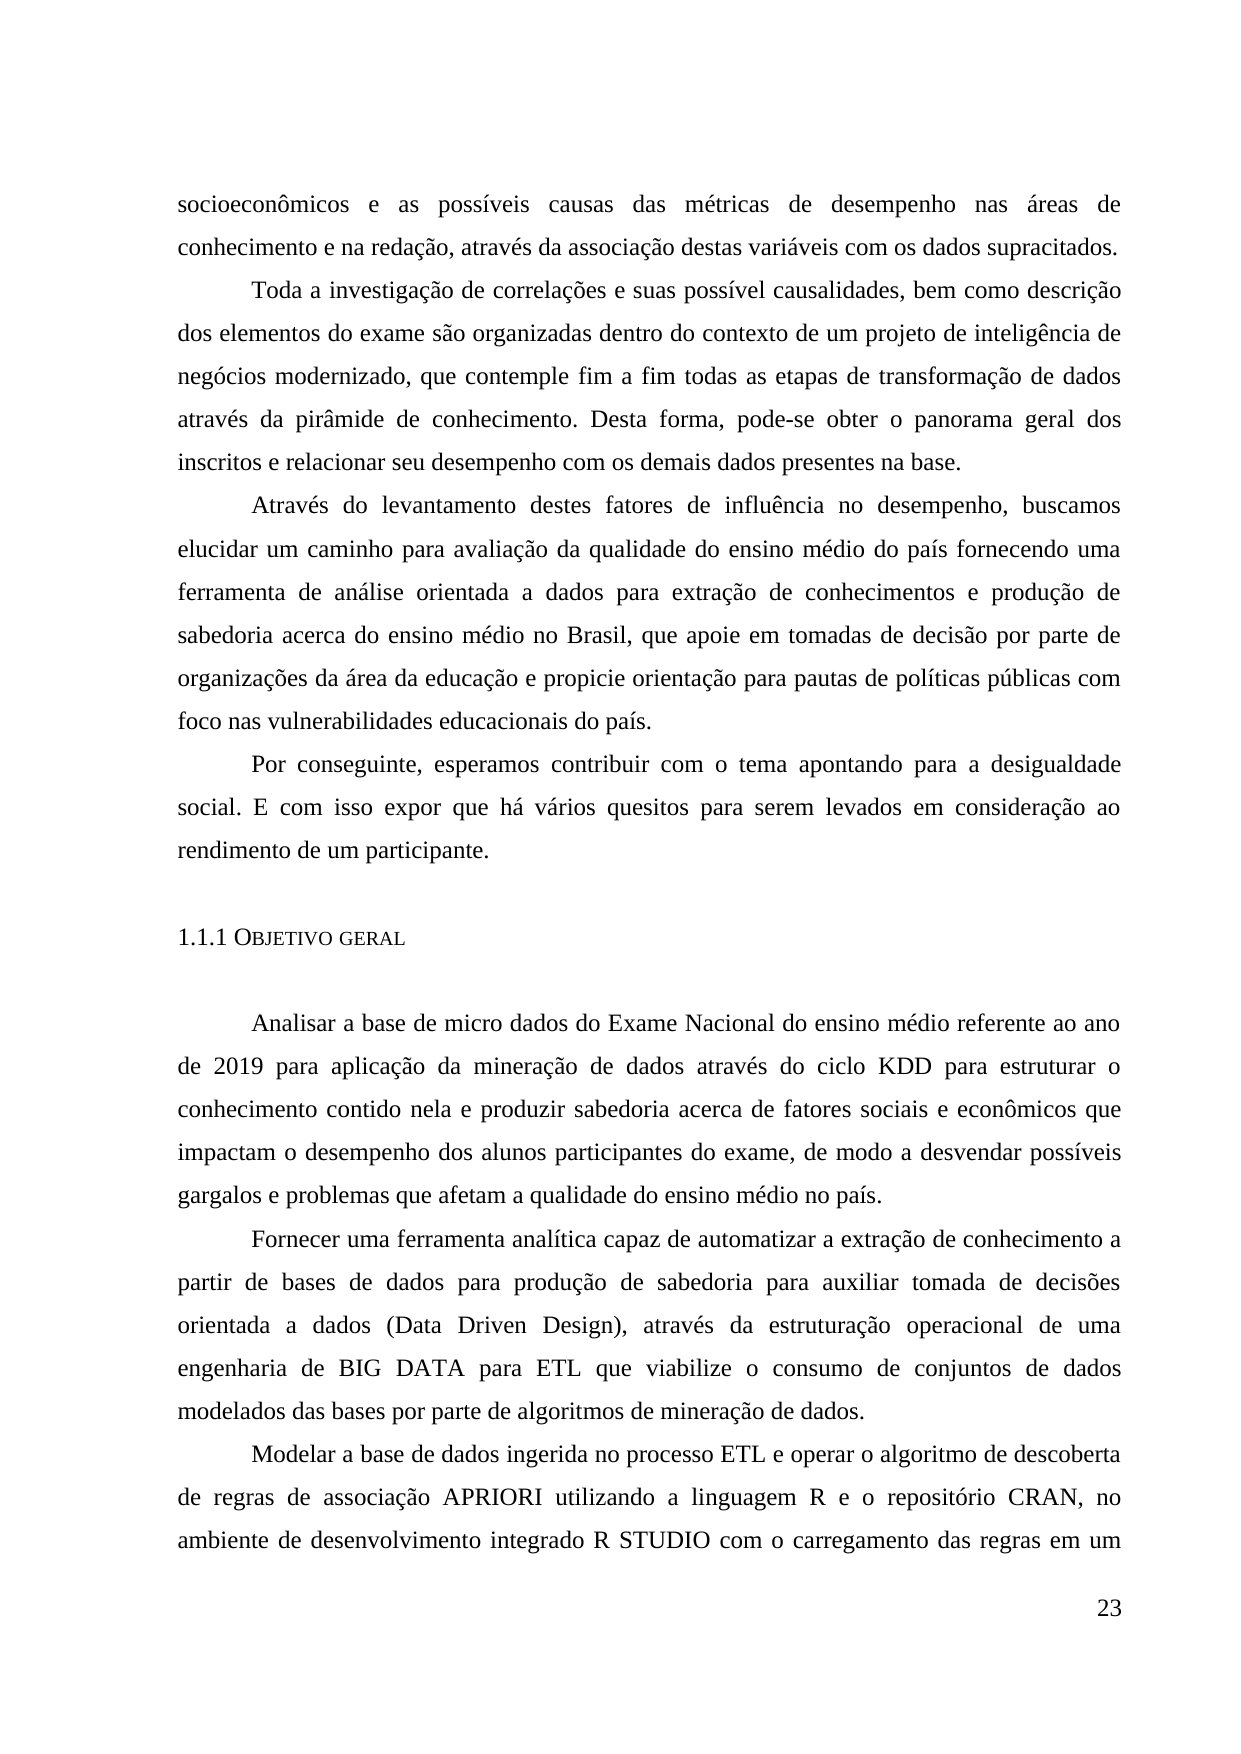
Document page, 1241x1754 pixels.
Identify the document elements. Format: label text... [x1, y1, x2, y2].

text Toda a investigação de correlações e suas possível causalidades, bem como descrição dos elementos do exame são organizadas dentro do contexto de um projeto de inteligência de negócios modernizado, que contemple fim a fim todas as etapas de transformação de dados através da pirâmide de conhecimento. Desta forma, pode-se obter o panorama geral dos inscritos e relacionar seu desempenho com os demais dados presentes na base. [177, 275, 1122, 476]
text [177, 1439, 1122, 1554]
text Fornecer uma ferramenta analítica capaz de automatizar a extração de conhecimento a partir de bases de dados para produção de sabedoria para auxiliar tomada de decisões orientada a dados (Data Driven Design), através da estruturação operacional de uma engenharia de BIG DATA para ETL que viabilize o consumo de conjuntos de dados modelados das bases por parte de algoritmos de mineração de dados. [177, 1224, 1122, 1425]
subtitle 1.1.1 Objetivo geral [177, 922, 1122, 951]
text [177, 189, 1122, 261]
text Por conseguinte, esperamos contribuir com o tema apontando para a desigualdade social. E com isso expor que há vários quesitos para serem levados em consideração ao rendimento de um participante. [177, 749, 1122, 864]
text Analisar a base de micro dados do Exame Nacional do ensino médio referente ao ano de 2019 para aplicação da mineração de dados através do ciclo KDD para estruturar o conhecimento contido nela e produzir sabedoria acerca de fatores sociais e econômicos que impactam o desempenho dos alunos participantes do exame, de modo a desvendar possíveis gargalos e problemas que afetam a qualidade do ensino médio no país. [177, 1008, 1122, 1209]
text Através do levantamento destes fatores de influência no desempenho, buscamos elucidar um caminho para avaliação da qualidade do ensino médio do país fornecendo uma ferramenta de análise orientada a dados para extração de conhecimentos e produção de sabedoria acerca do ensino médio no Brasil, que apoie em tomadas de decisão por parte de organizações da área da educação e propicie orientação para pautas de políticas públicas com foco nas vulnerabilidades educacionais do país. [177, 491, 1122, 735]
